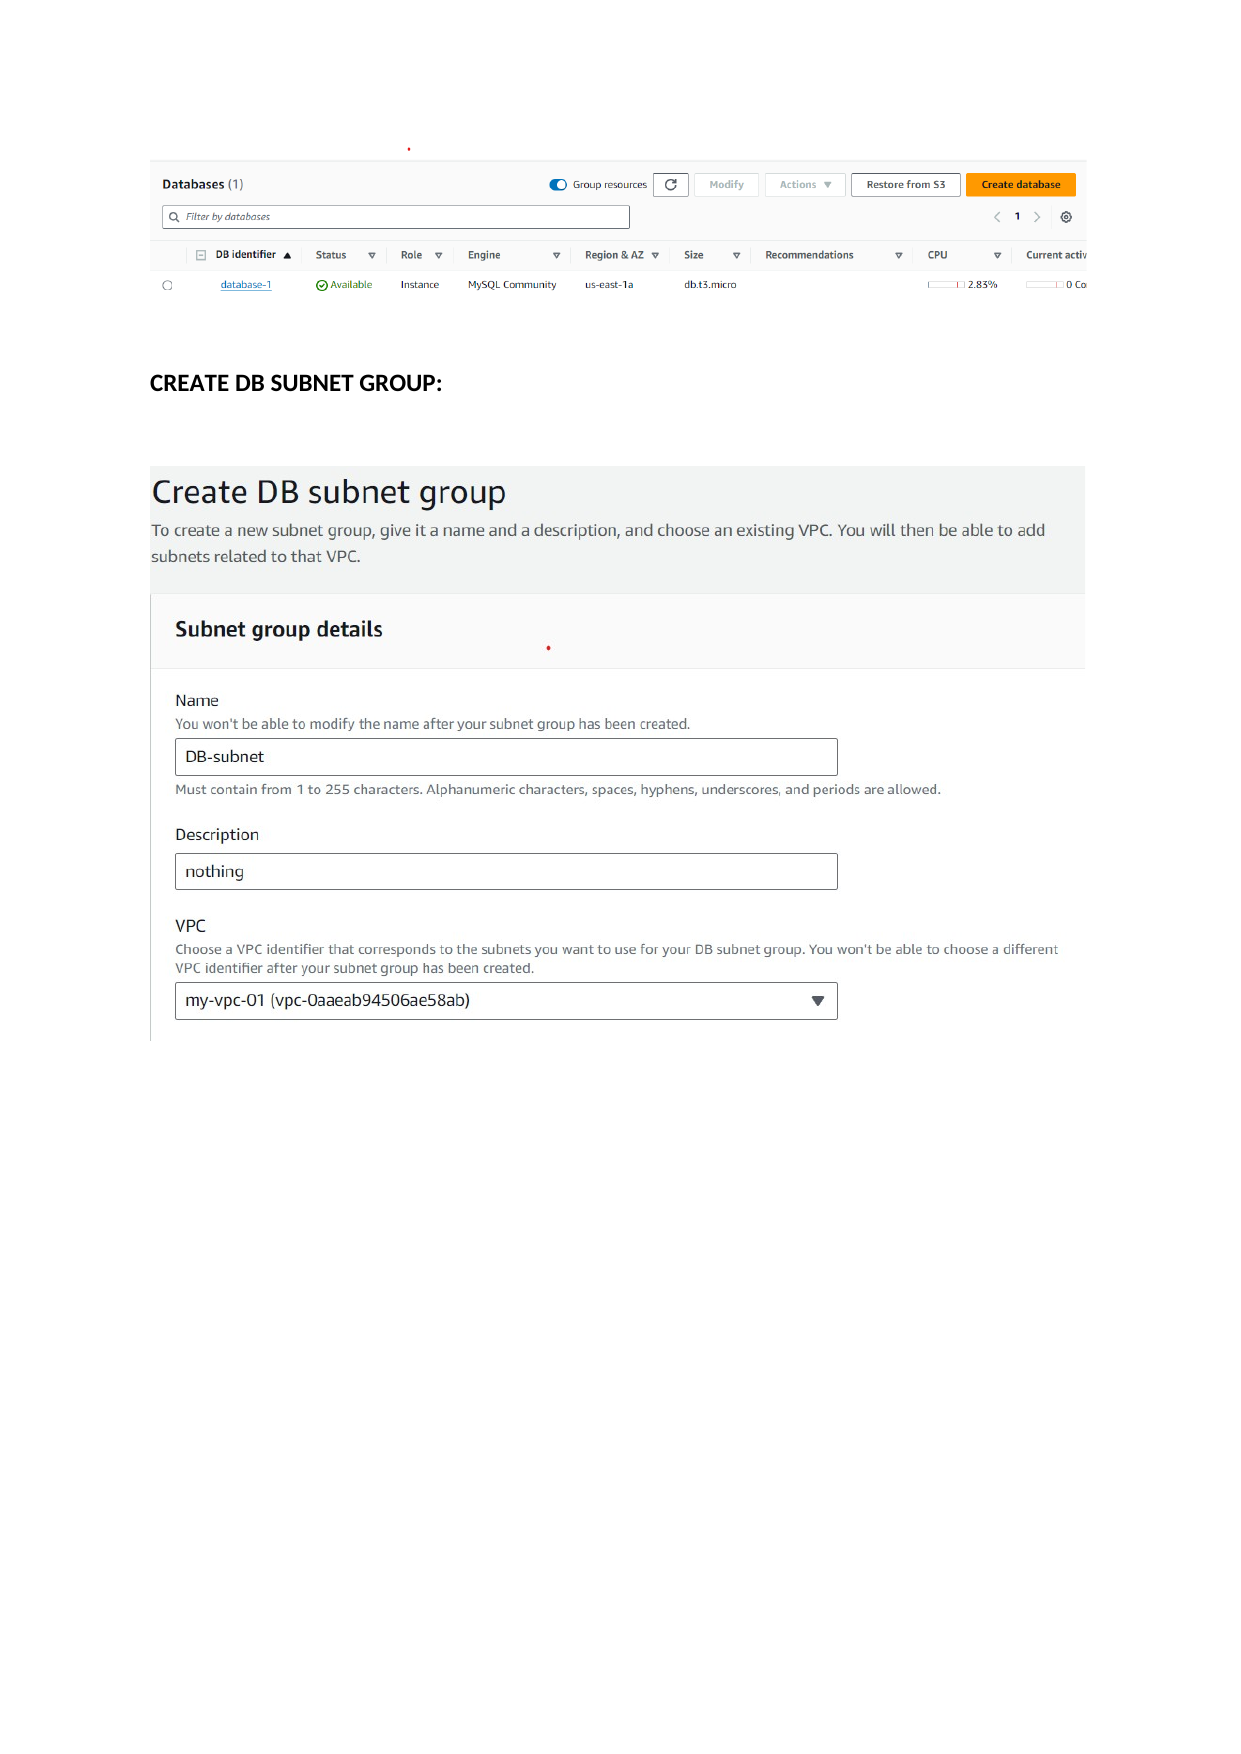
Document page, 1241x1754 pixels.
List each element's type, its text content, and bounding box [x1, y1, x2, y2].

picture [150, 147, 1087, 291]
picture [150, 466, 1085, 1041]
text CREATE DB SUBNET GROUP: [150, 367, 1101, 397]
